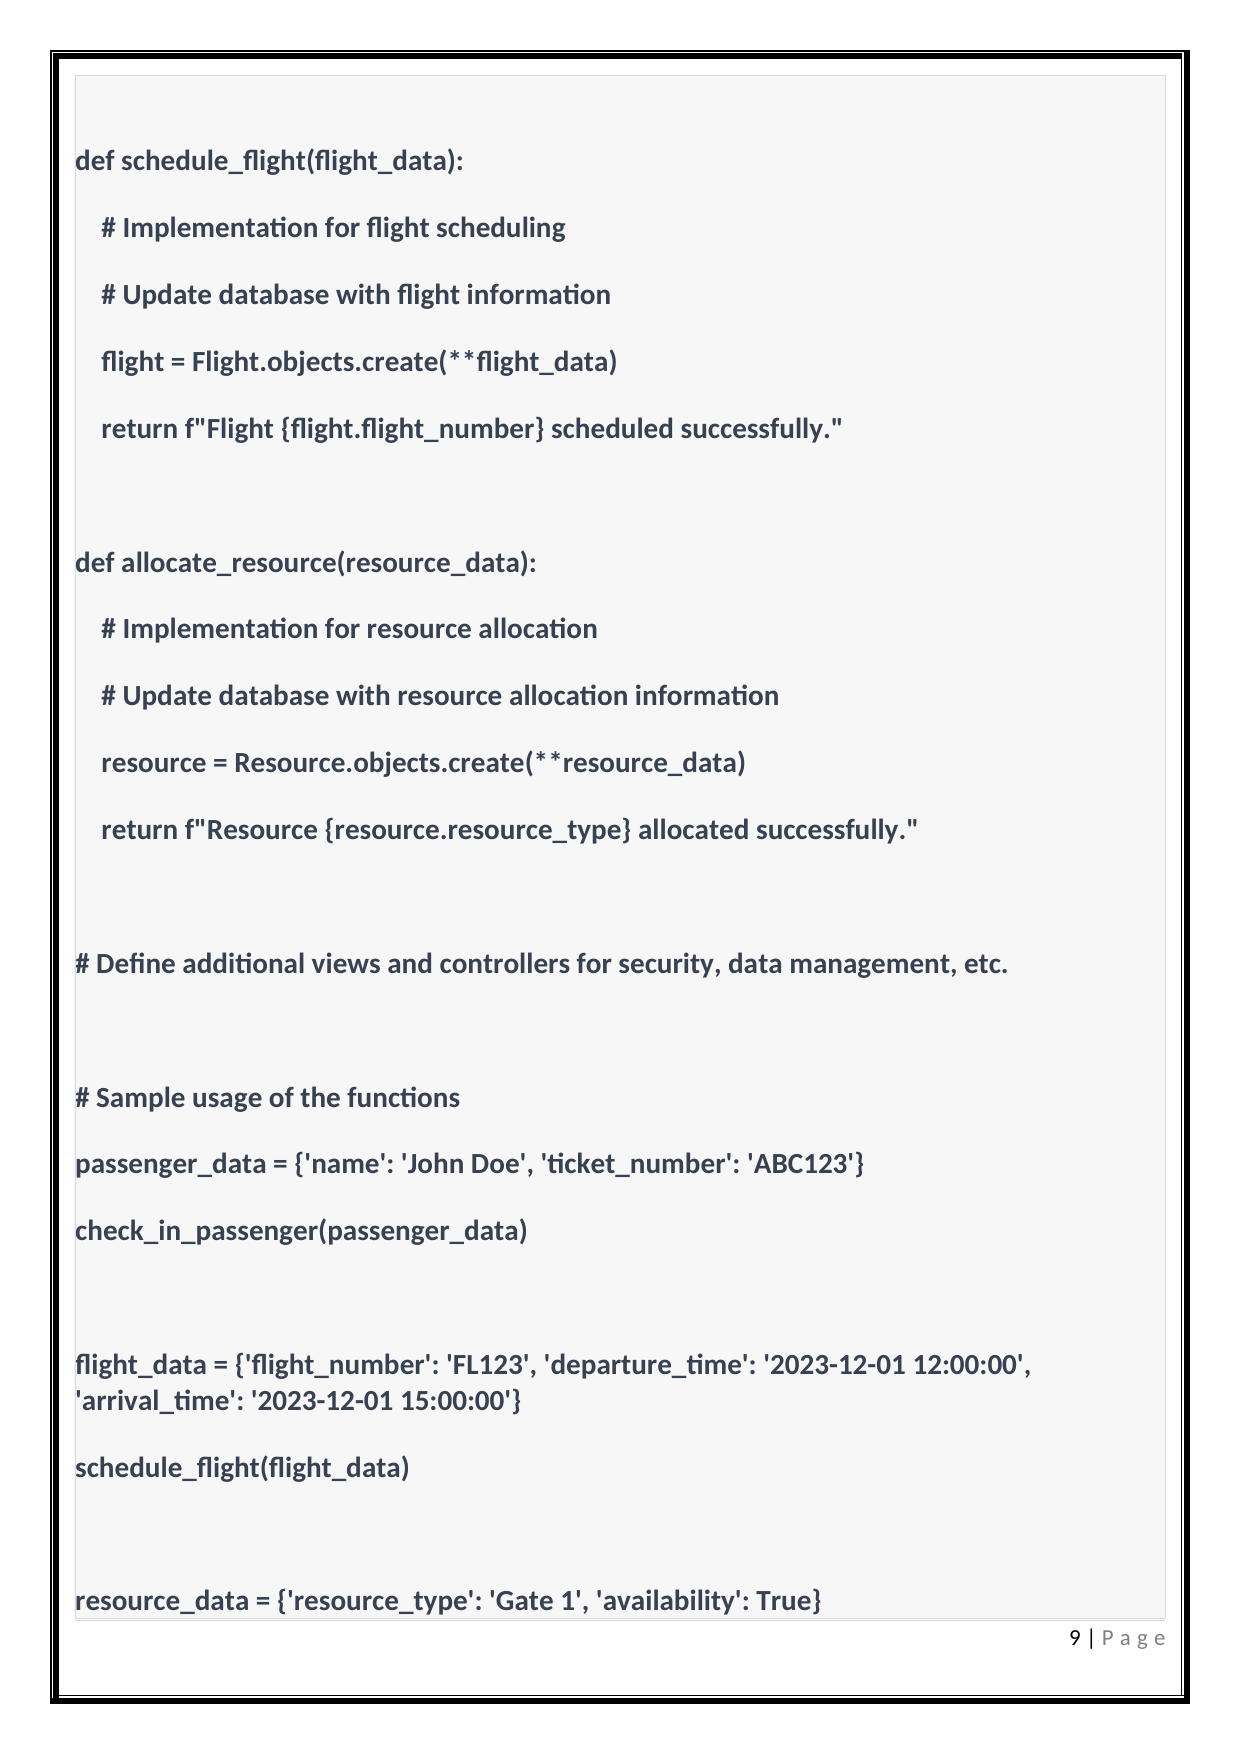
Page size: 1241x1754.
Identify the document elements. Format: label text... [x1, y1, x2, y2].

text flight_data = {'flight_number': 'FL123', 'departure_time': '2023-12-01 12:00:00', 'arrival_time': '2023-12-01 15:00:00'} [76, 1346, 1165, 1417]
text schedule_flight(flight_data) [76, 1448, 1165, 1484]
text return f"Resource {resource.resource_type} allocated successfully." [76, 811, 1165, 847]
text # Define additional views and controllers for security, data management, etc. [76, 944, 1165, 981]
text flight = Flight.objects.create(**flight_data) [76, 342, 1165, 379]
text resource = Resource.objects.create(**resource_data) [76, 744, 1165, 780]
text # Sample usage of the functions [76, 1078, 1165, 1114]
text def schedule_flight(flight_data): [76, 142, 1165, 178]
text check_in_passenger(passenger_data) [76, 1212, 1165, 1248]
text # Implementation for resource allocation [76, 610, 1165, 646]
text # Implementation for flight scheduling [76, 209, 1165, 245]
text return f"Flight {flight.flight_number} scheduled successfully." [76, 409, 1165, 446]
text passenger_data = {'name': 'John Doe', 'ticket_number': 'ABC123'} [76, 1145, 1165, 1181]
text # Update database with flight information [76, 276, 1165, 312]
text # Update database with resource allocation information [76, 677, 1165, 713]
text resource_data = {'resource_type': 'Gate 1', 'availability': True} [76, 1582, 1165, 1618]
text def allocate_resource(resource_data): [76, 543, 1165, 579]
